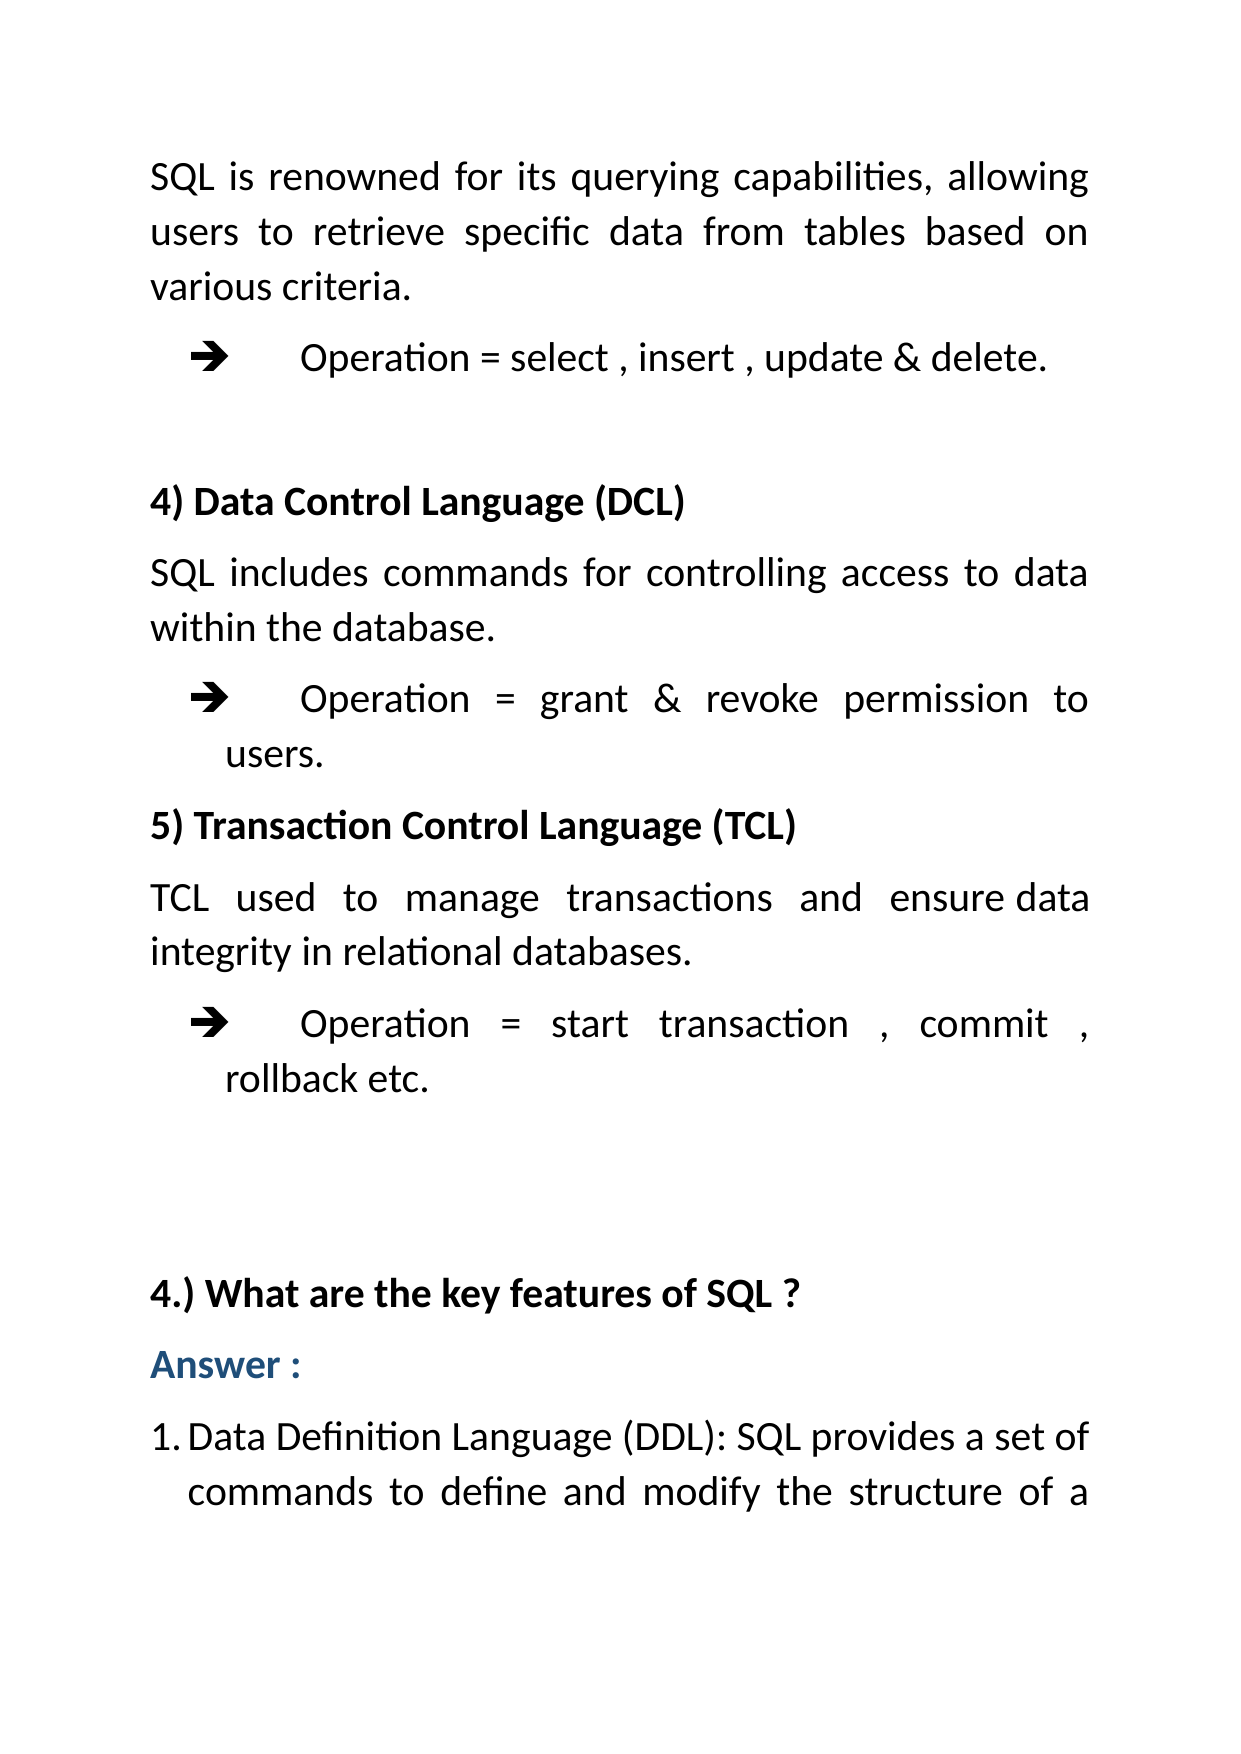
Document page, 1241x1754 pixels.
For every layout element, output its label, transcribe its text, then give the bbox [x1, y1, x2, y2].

list Operation = start transaction , commit , rollback etc. [187, 997, 1090, 1103]
text 4) Data Control Language (DCL) [150, 474, 1090, 525]
text Answer : [150, 1338, 1090, 1389]
text 4.) What are the key features of SQL ? [150, 1267, 1090, 1317]
text SQL is renowned for its querying capabilities, allowing users to retrieve specific data from tables based on various criteria. [150, 150, 1090, 311]
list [150, 1410, 1090, 1515]
text 5) Transaction Control Language (TCL) [150, 799, 1090, 850]
list Operation = grant & revoke permission to users. [187, 672, 1090, 778]
text SQL includes commands for controlling access to data within the database. [150, 546, 1090, 652]
list Operation = select , insert , update & delete. [187, 331, 1090, 382]
text TCL used to manage transactions and ensure data integrity in relational databases. [150, 871, 1090, 976]
